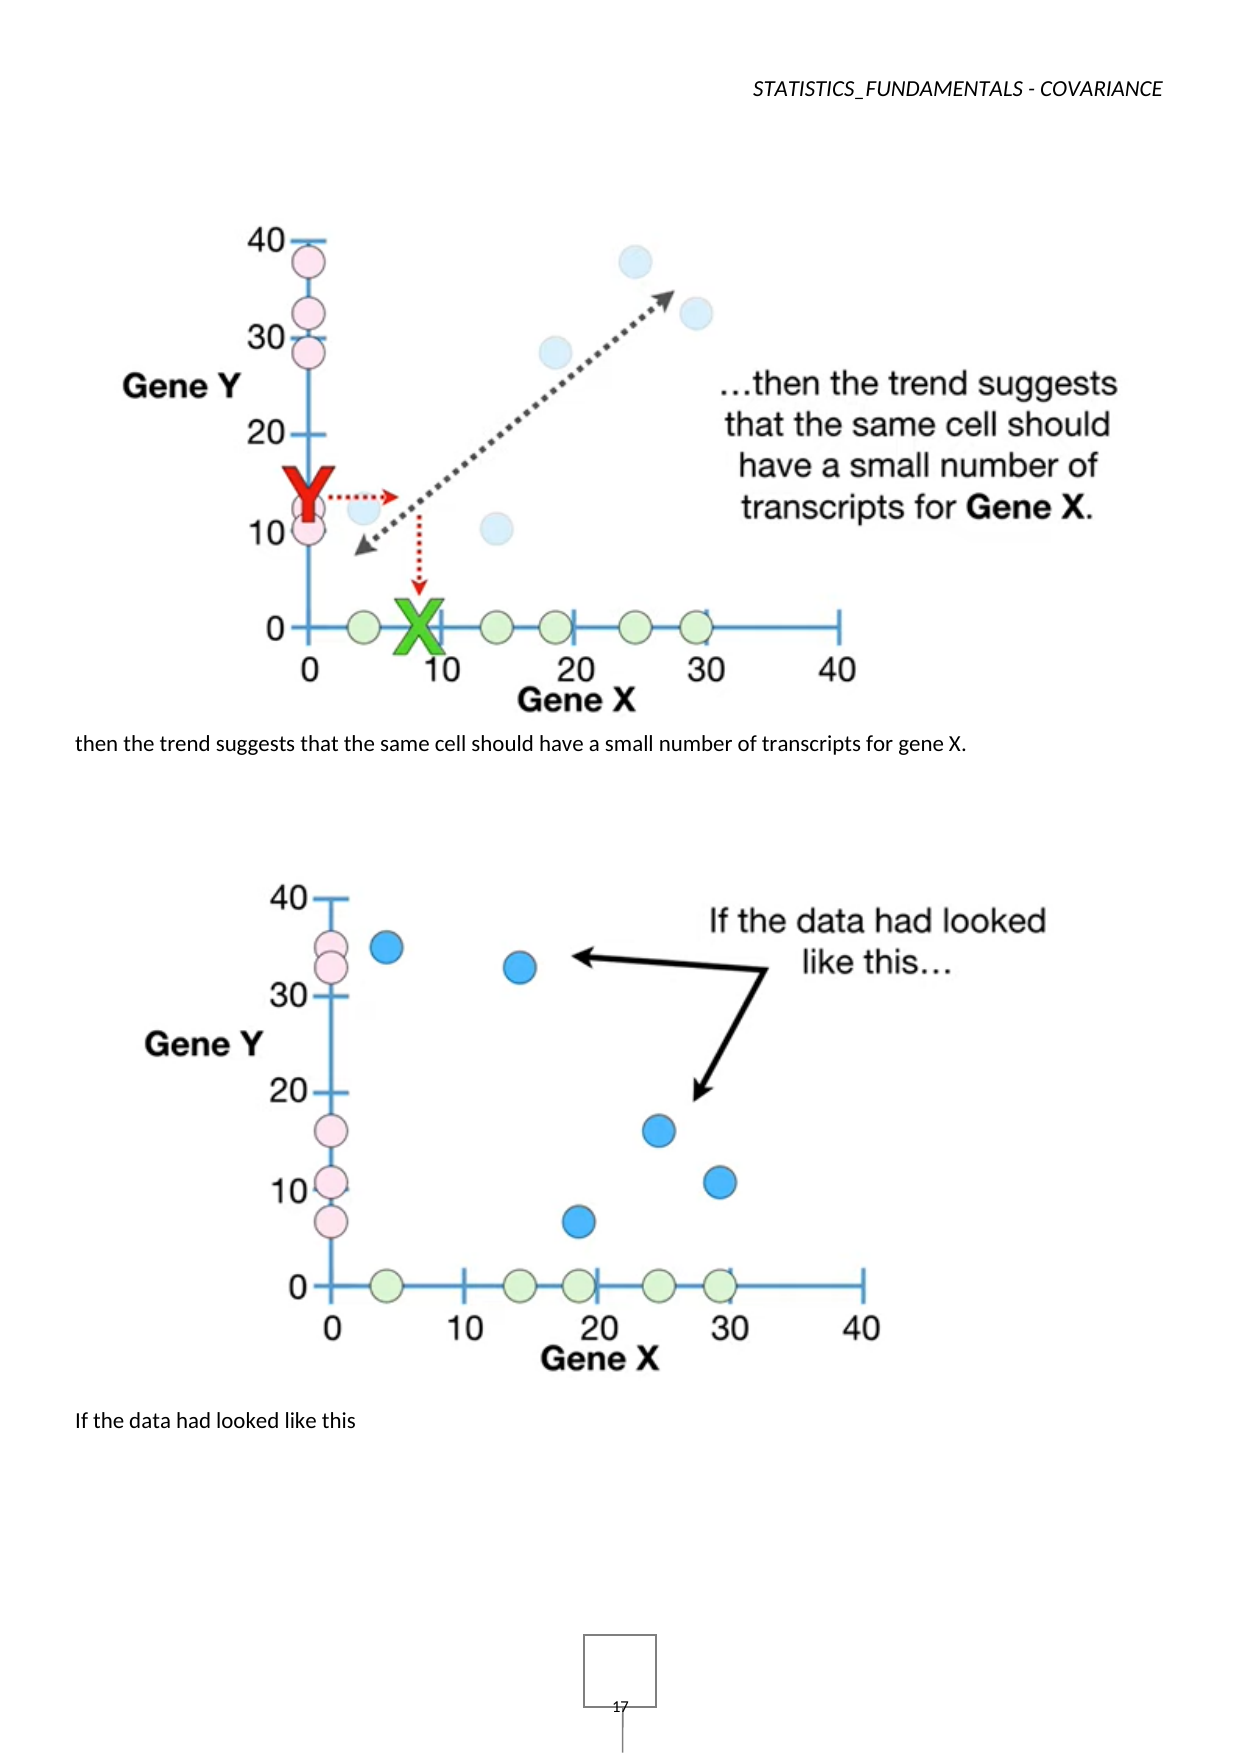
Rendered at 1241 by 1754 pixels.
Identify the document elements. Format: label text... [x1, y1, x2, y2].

picture [75, 129, 1166, 730]
picture [75, 785, 1088, 1406]
text then the trend suggests that the same cell should have a small number of transcripts for gene X. [75, 730, 1165, 757]
text If the data had looked like this [75, 1406, 1165, 1434]
